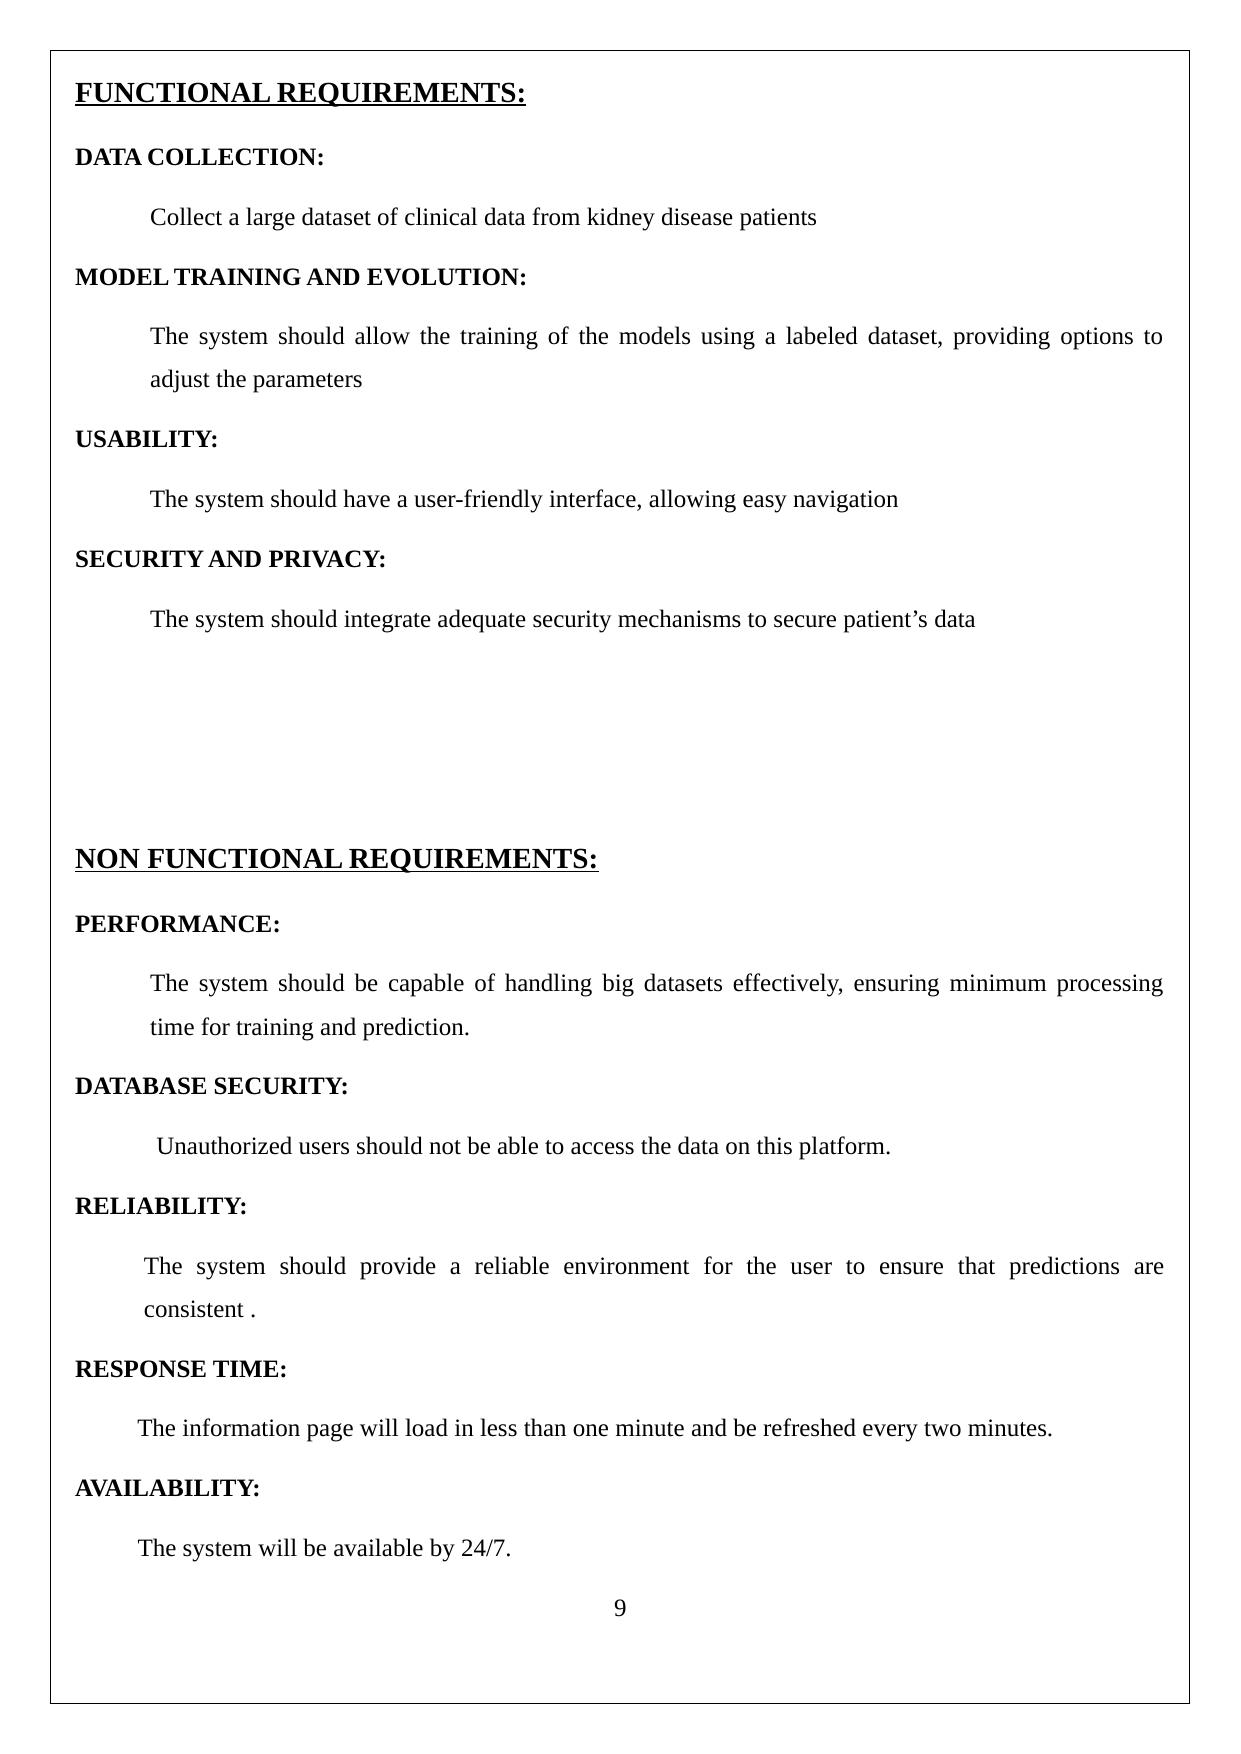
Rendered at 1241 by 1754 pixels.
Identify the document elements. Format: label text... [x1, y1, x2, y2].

text FUNCTIONAL REQUIREMENTS: [75, 75, 1165, 108]
text PERFORMANCE: [75, 909, 1165, 937]
text DATA COLLECTION: [75, 142, 1165, 171]
text The system should integrate adequate security mechanisms to secure patient’s data [75, 604, 1165, 632]
text NON FUNCTIONAL REQUIREMENTS: [75, 842, 1165, 875]
text The system will be available by 24/7. [75, 1533, 1165, 1562]
text USABILITY: [75, 424, 1165, 453]
text The system should have a user-friendly interface, allowing easy navigation [75, 484, 1165, 513]
text The system should allow the training of the models using a labeled dataset, providing options to adjust the parameters [150, 321, 1165, 393]
text Collect a large dataset of clinical data from kidney disease patients [75, 202, 1165, 231]
text RESPONSE TIME: [75, 1354, 1165, 1382]
text Unauthorized users should not be able to access the data on this platform. [75, 1131, 1165, 1160]
text The system should provide a reliable environment for the user to ensure that predictions are consistent . [144, 1251, 1165, 1323]
text The system should be capable of handling big datasets effectively, ensuring minimum processing time for training and prediction. [150, 968, 1165, 1040]
text DATABASE SECURITY: [75, 1071, 1165, 1100]
text The information page will load in less than one minute and be refreshed every two minutes. [75, 1413, 1165, 1442]
text 9 [75, 1593, 1165, 1622]
text MODEL TRAINING AND EVOLUTION: [75, 262, 1165, 290]
text AVAILABILITY: [75, 1473, 1165, 1502]
text RELIABILITY: [75, 1191, 1165, 1220]
text SECURITY AND PRIVACY: [75, 544, 1165, 573]
